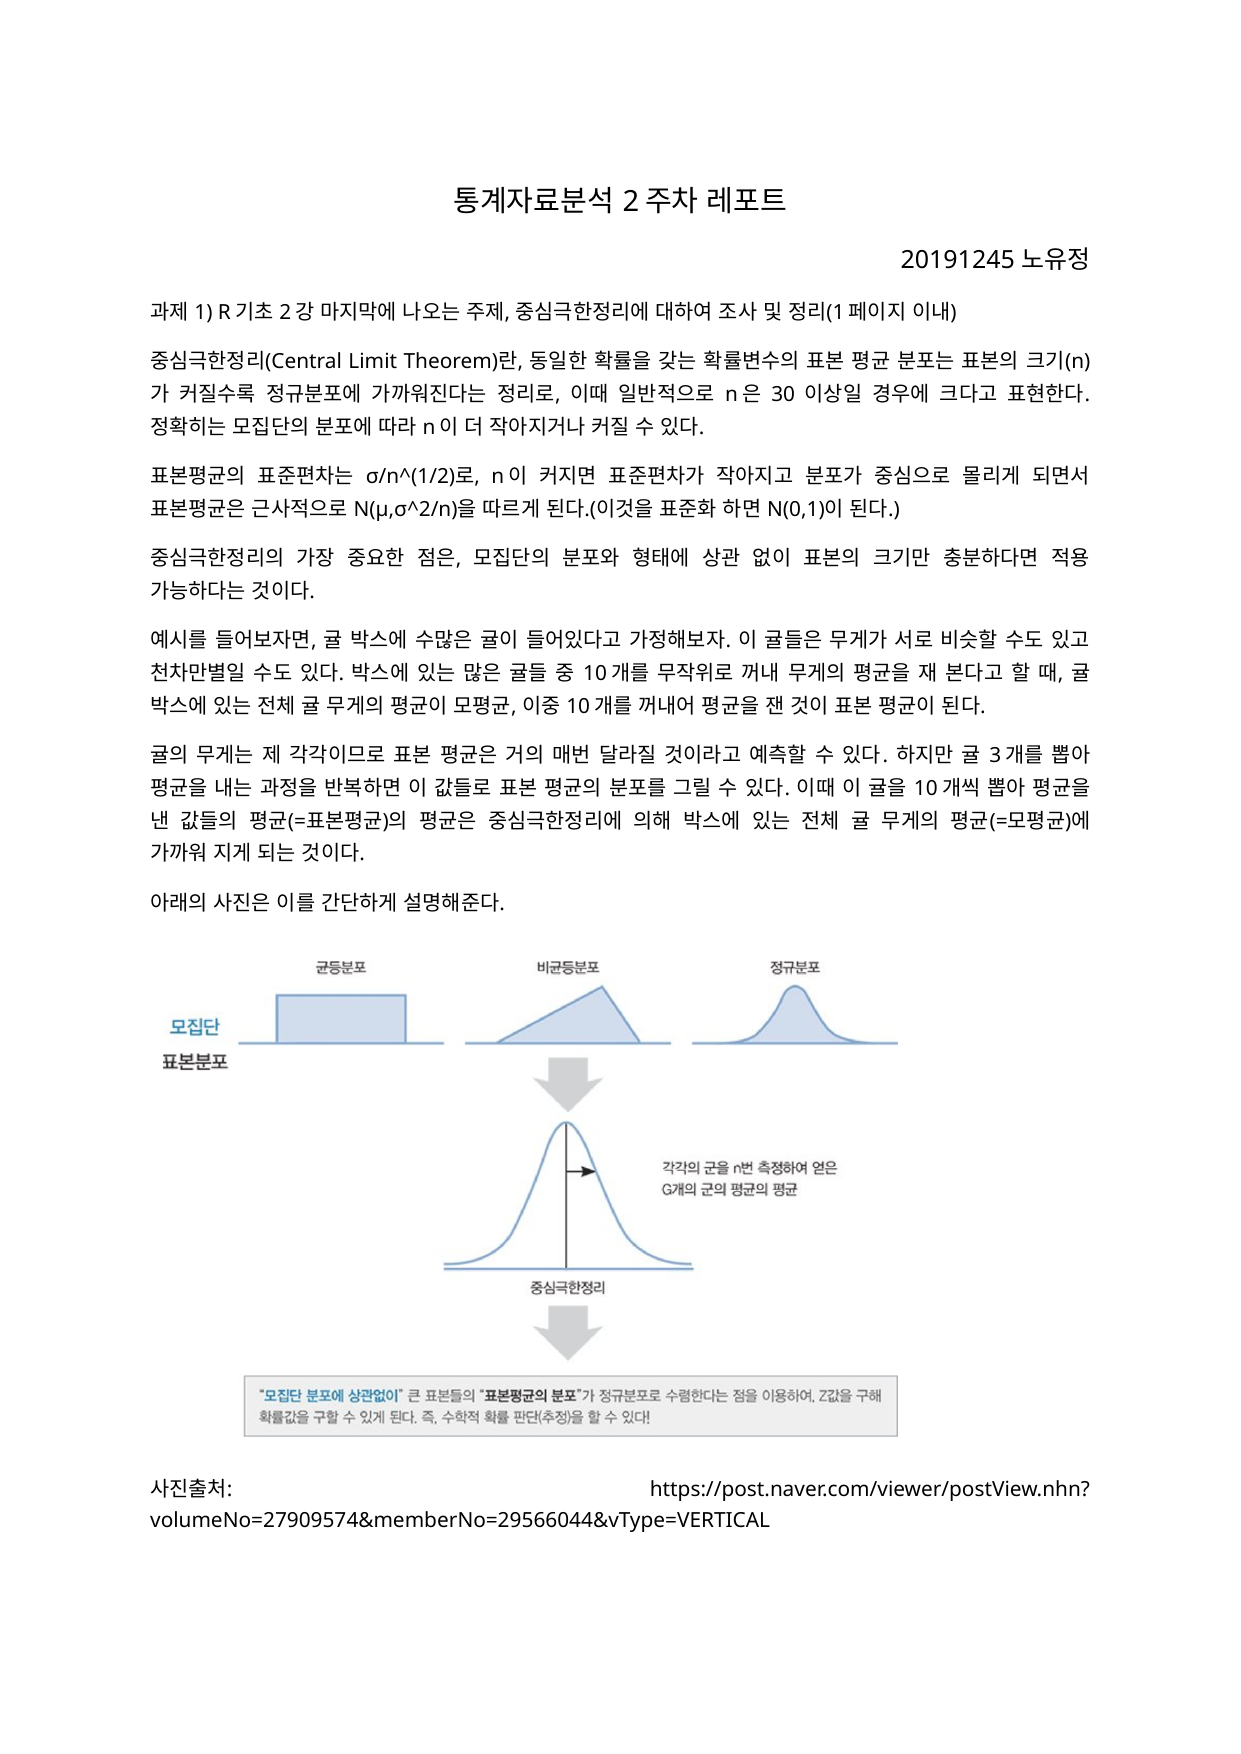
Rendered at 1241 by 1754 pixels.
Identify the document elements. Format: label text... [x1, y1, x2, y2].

text 중심극한정리(Central Limit Theorem)란, 동일한 확률을 갖는 확률변수의 표본 평균 분포는 표본의 크기(n)가 커질수록 정규분포에 가까워진다는 정리로, 이때 일반적으로 n은 30 이상일 경우에 크다고 표현한다. 정확히는 모집단의 분포에 따라 n이 더 작아지거나 커질 수 있다. [150, 345, 1090, 440]
text 20191245 노유정 [150, 239, 1090, 276]
text 아래의 사진은 이를 간단하게 설명해준다. [150, 886, 1090, 916]
text 표본평균의 표준편차는 σ/n^(1/2)로, n이 커지면 표준편차가 작아지고 분포가 중심으로 몰리게 되면서 표본평균은 근사적으로 N(μ,σ^2/n)을 따르게 된다.(이것을 표준화 하면 N(0,1)이 된다.) [150, 459, 1090, 522]
picture [150, 940, 950, 1451]
text 귤의 무게는 제 각각이므로 표본 평균은 거의 매번 달라질 것이라고 예측할 수 있다. 하지만 귤 3개를 뽑아 평균을 내는 과정을 반복하면 이 값들로 표본 평균의 분포를 그릴 수 있다. 이때 이 귤을 10개씩 뽑아 평균을 낸 값들의 평균(=표본평균)의 평균은 중심극한정리에 의해 박스에 있는 전체 귤 무게의 평균(=모평균)에 가까워 지게 되는 것이다. [150, 738, 1090, 867]
text 예시를 들어보자면, 귤 박스에 수많은 귤이 들어있다고 가정해보자. 이 귤들은 무게가 서로 비슷할 수도 있고 천차만별일 수도 있다. 박스에 있는 많은 귤들 중 10개를 무작위로 꺼내 무게의 평균을 재 본다고 할 때, 귤 박스에 있는 전체 귤 무게의 평균이 모평균, 이중 10개를 꺼내어 평균을 잰 것이 표본 평균이 된다. [150, 624, 1090, 719]
text 통계자료분석 2주차 레포트 [150, 177, 1090, 219]
text 중심극한정리의 가장 중요한 점은, 모집단의 분포와 형태에 상관 없이 표본의 크기만 충분하다면 적용 가능하다는 것이다. [150, 542, 1090, 604]
text 과제 1) R기초 2강 마지막에 나오는 주제, 중심극한정리에 대하여 조사 및 정리(1페이지 이내) [150, 295, 1090, 326]
